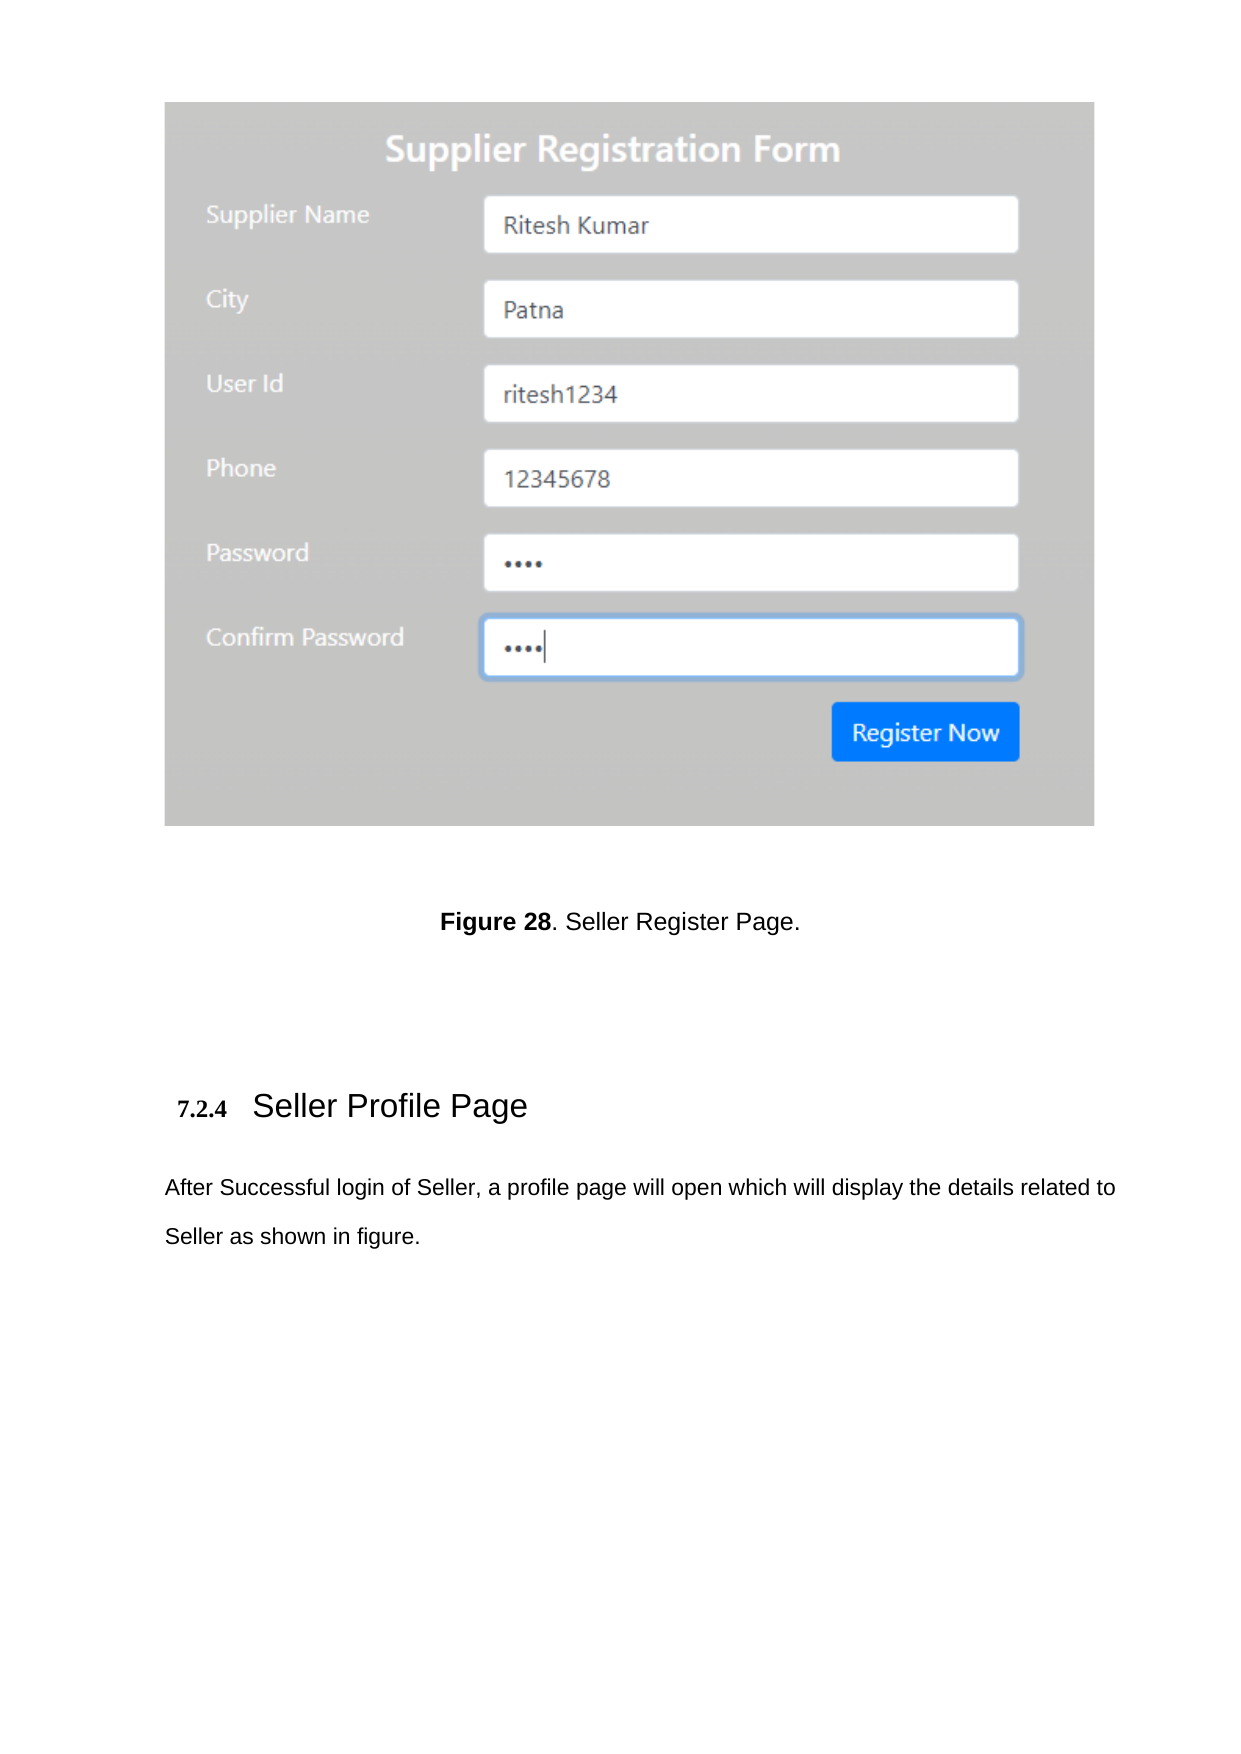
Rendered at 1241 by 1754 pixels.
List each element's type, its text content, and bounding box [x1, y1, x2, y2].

subtitle Seller Profile Page [177, 1086, 1159, 1125]
text After Successful login of Seller, a profile page will open which will display the details related to Seller as shown in figure. [164, 1174, 1159, 1249]
text Figure 28. Seller Register Page. [315, 906, 926, 935]
picture [164, 102, 1095, 826]
